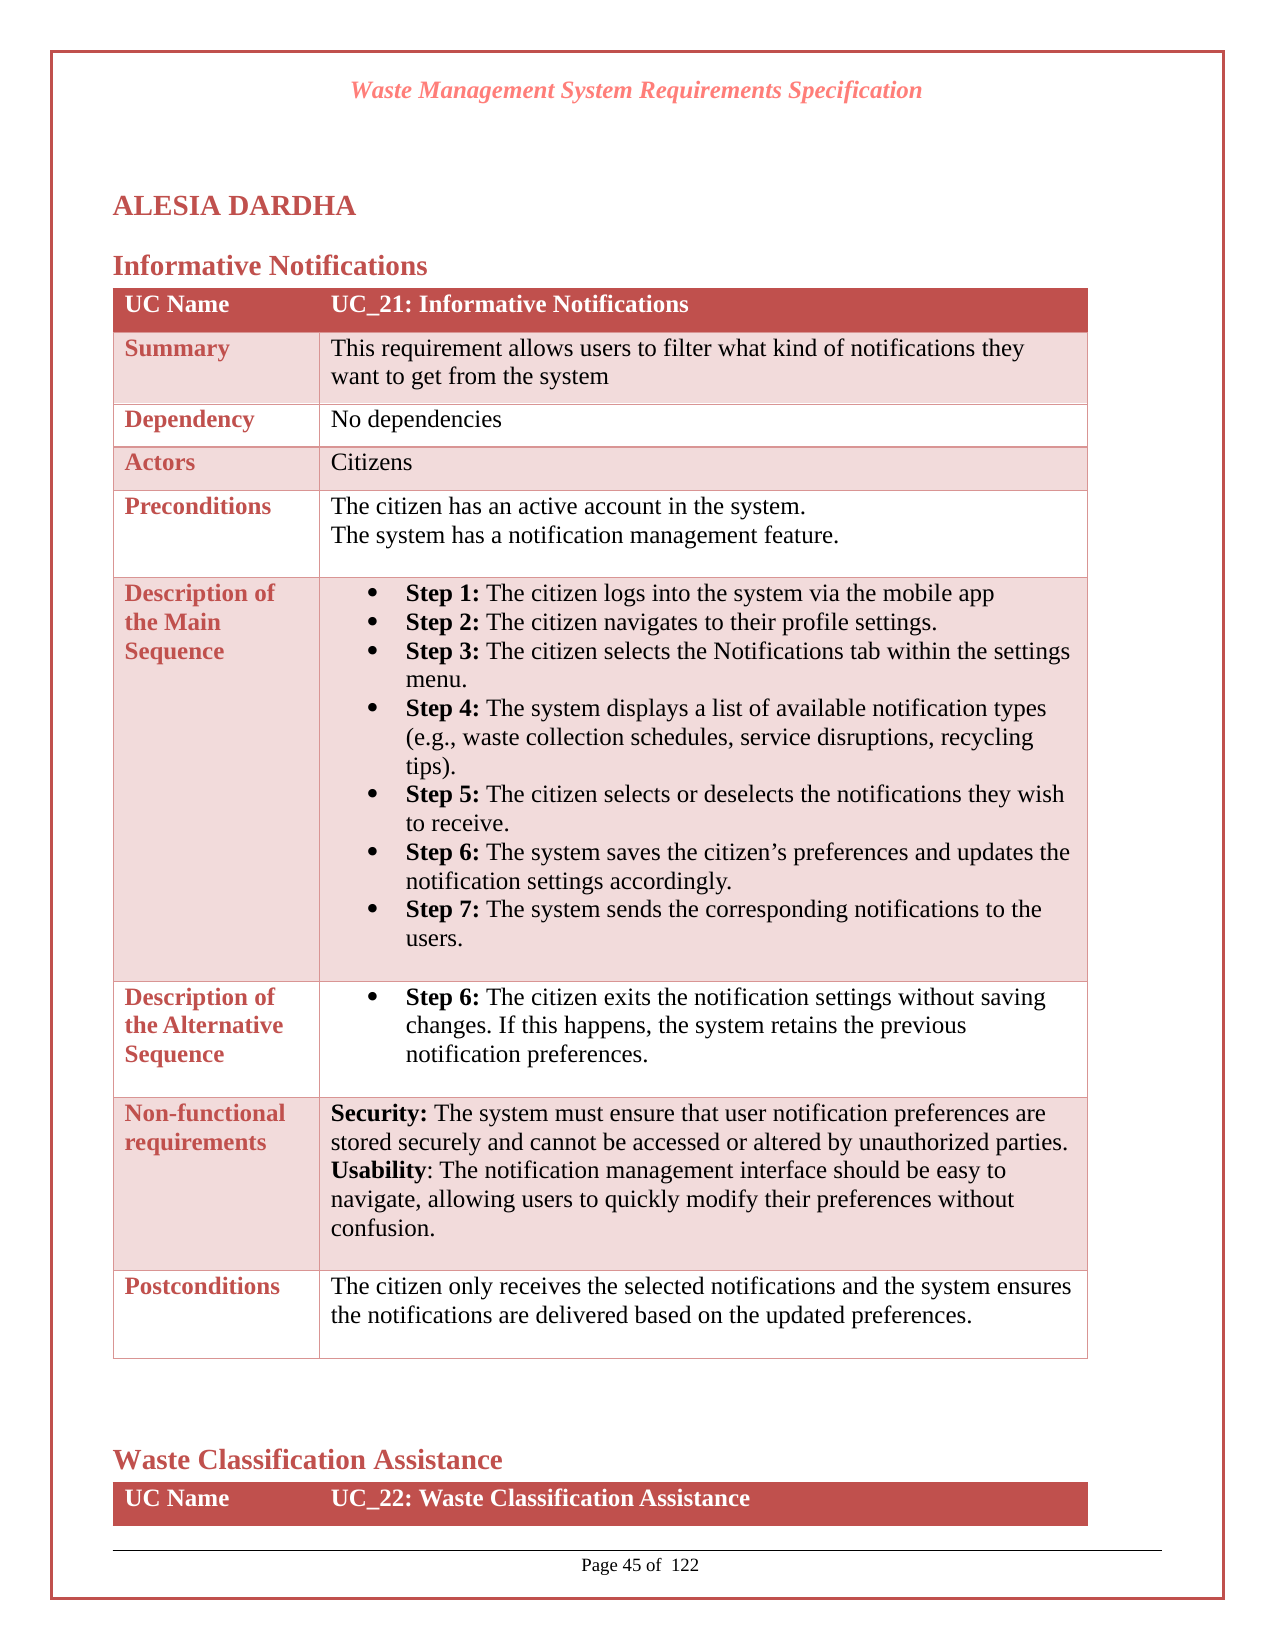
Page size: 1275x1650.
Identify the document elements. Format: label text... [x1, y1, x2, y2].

table_cell Security: The system must ensure that user notification preferences are stored securely and cannot be accessed or altered by unauthorized parties. Usability: The notification management interface should be easy to navigate, allowing users to quickly modify their preferences without confusion. [320, 1098, 1087, 1270]
table_cell Summary [114, 333, 319, 403]
table_cell Non-functional requirements [114, 1098, 319, 1270]
table_header UC_22: Waste Classification Assistance [320, 1483, 1087, 1525]
table_cell Postconditions [114, 1271, 319, 1358]
table_header UC Name [114, 289, 319, 332]
table_cell The citizen has an active account in the system. The system has a notification management feature. [320, 491, 1087, 577]
table_cell Actors [114, 448, 319, 490]
table_cell Preconditions [114, 491, 319, 577]
table_cell Step 1: The citizen logs into the system via the mobile app Step 2: The citizen navigates to their profile settings. Step 3: The citizen selects the Notifications tab within the settings menu. Step 4: The system displays a list of available notification types (e.g., waste collection schedules, service disruptions, recycling tips). Step 5: The citizen selects or deselects the notifications they wish to receive. Step 6: The system saves the citizen’s preferences and updates the notification settings accordingly. Step 7: The system sends the corresponding notifications to the users. [320, 578, 1087, 981]
table_cell No dependencies [320, 405, 1087, 446]
table_cell Step 6: The citizen exits the notification settings without saving changes. If this happens, the system retains the previous notification preferences. [320, 982, 1087, 1097]
table_cell This requirement allows users to filter what kind of notifications they want to get from the system [320, 333, 1087, 403]
table_cell The citizen only receives the selected notifications and the system ensures the notifications are delivered based on the updated preferences. [320, 1271, 1087, 1358]
text Informative Notifications [112, 248, 1162, 282]
table_header UC_21: Informative Notifications [320, 289, 1087, 332]
table_cell Dependency [114, 405, 319, 446]
text ALESIA DARDHA [112, 188, 1162, 223]
table_cell Description of the Alternative Sequence [114, 982, 319, 1097]
text Waste Classification Assistance [112, 1442, 1162, 1476]
table_header UC Name [114, 1483, 319, 1525]
table_cell Description of the Main Sequence [114, 578, 319, 981]
table_cell Citizens [320, 448, 1087, 490]
